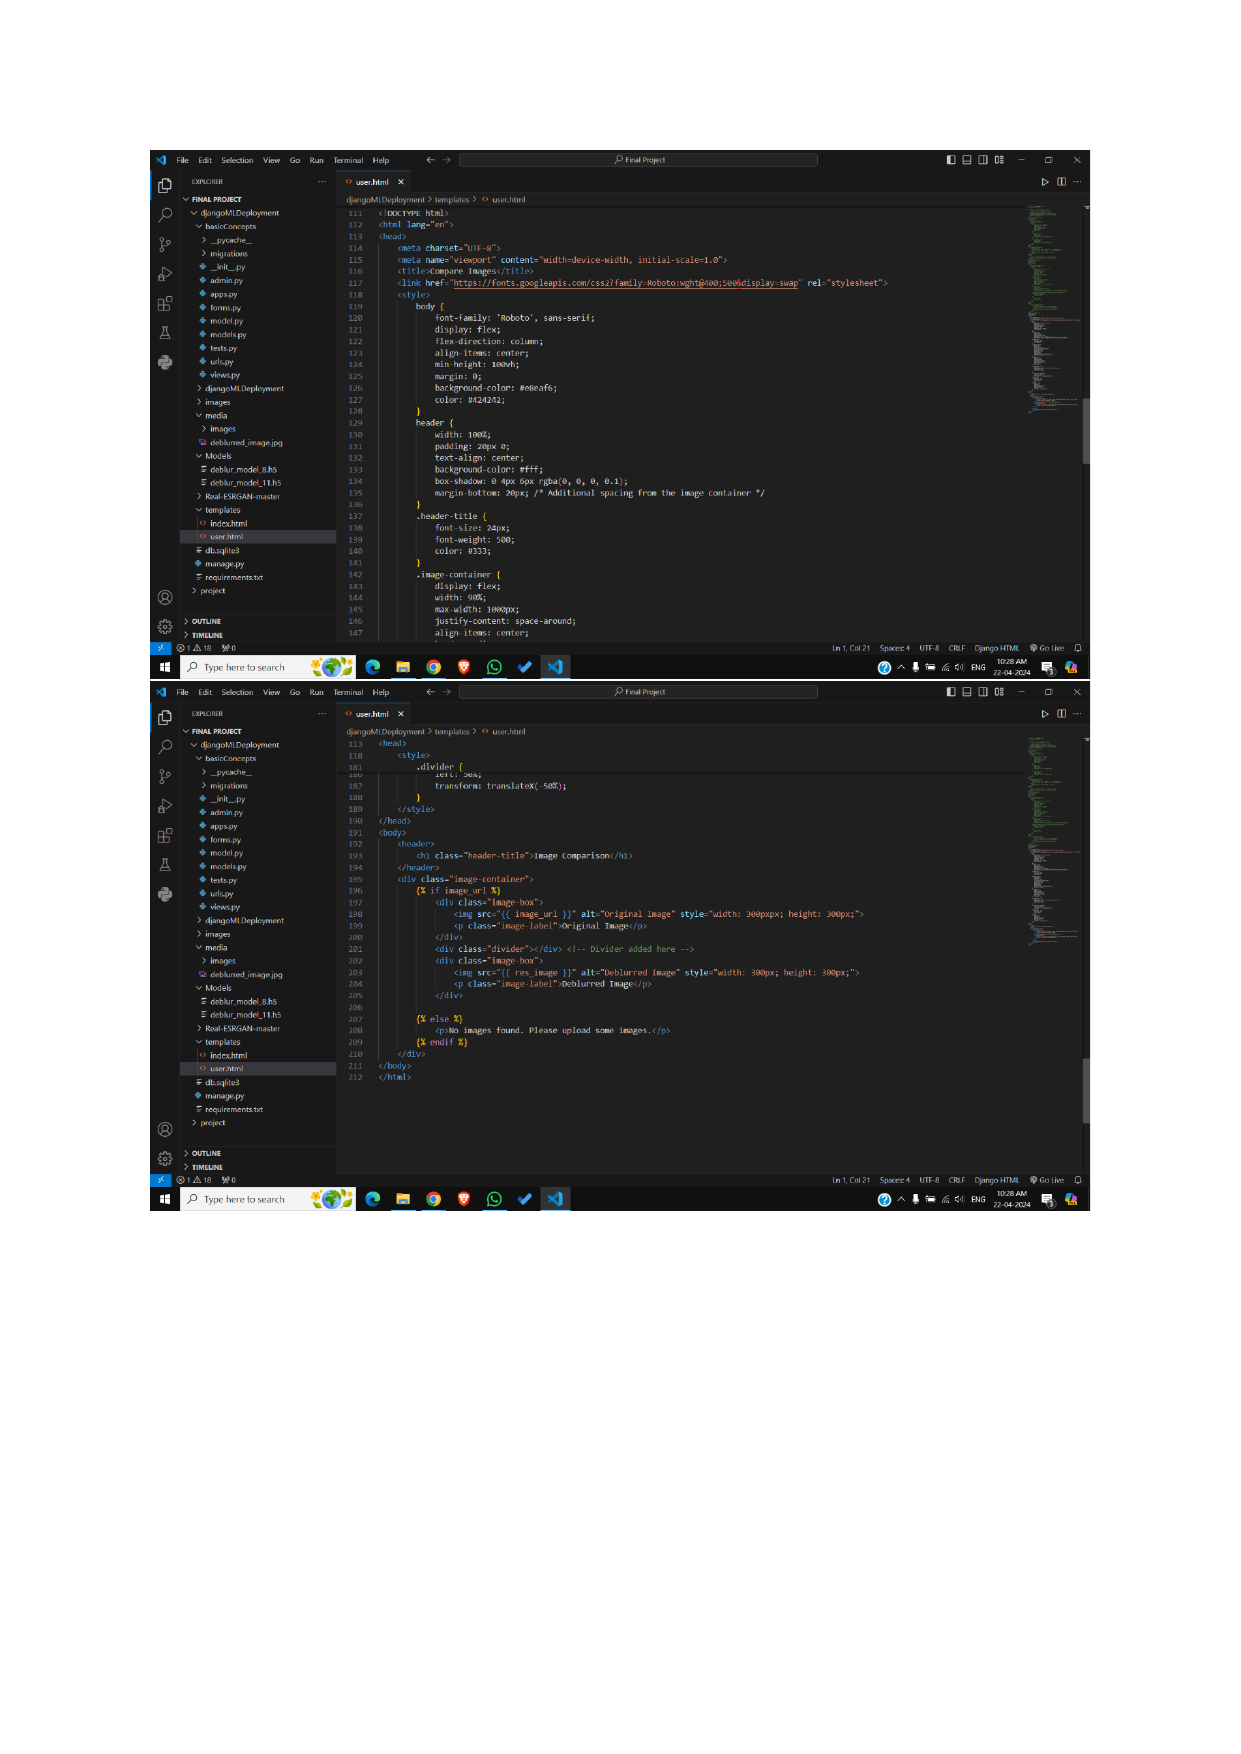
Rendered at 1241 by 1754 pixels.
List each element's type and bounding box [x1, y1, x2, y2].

picture [150, 681, 1091, 1211]
picture [150, 150, 1091, 679]
